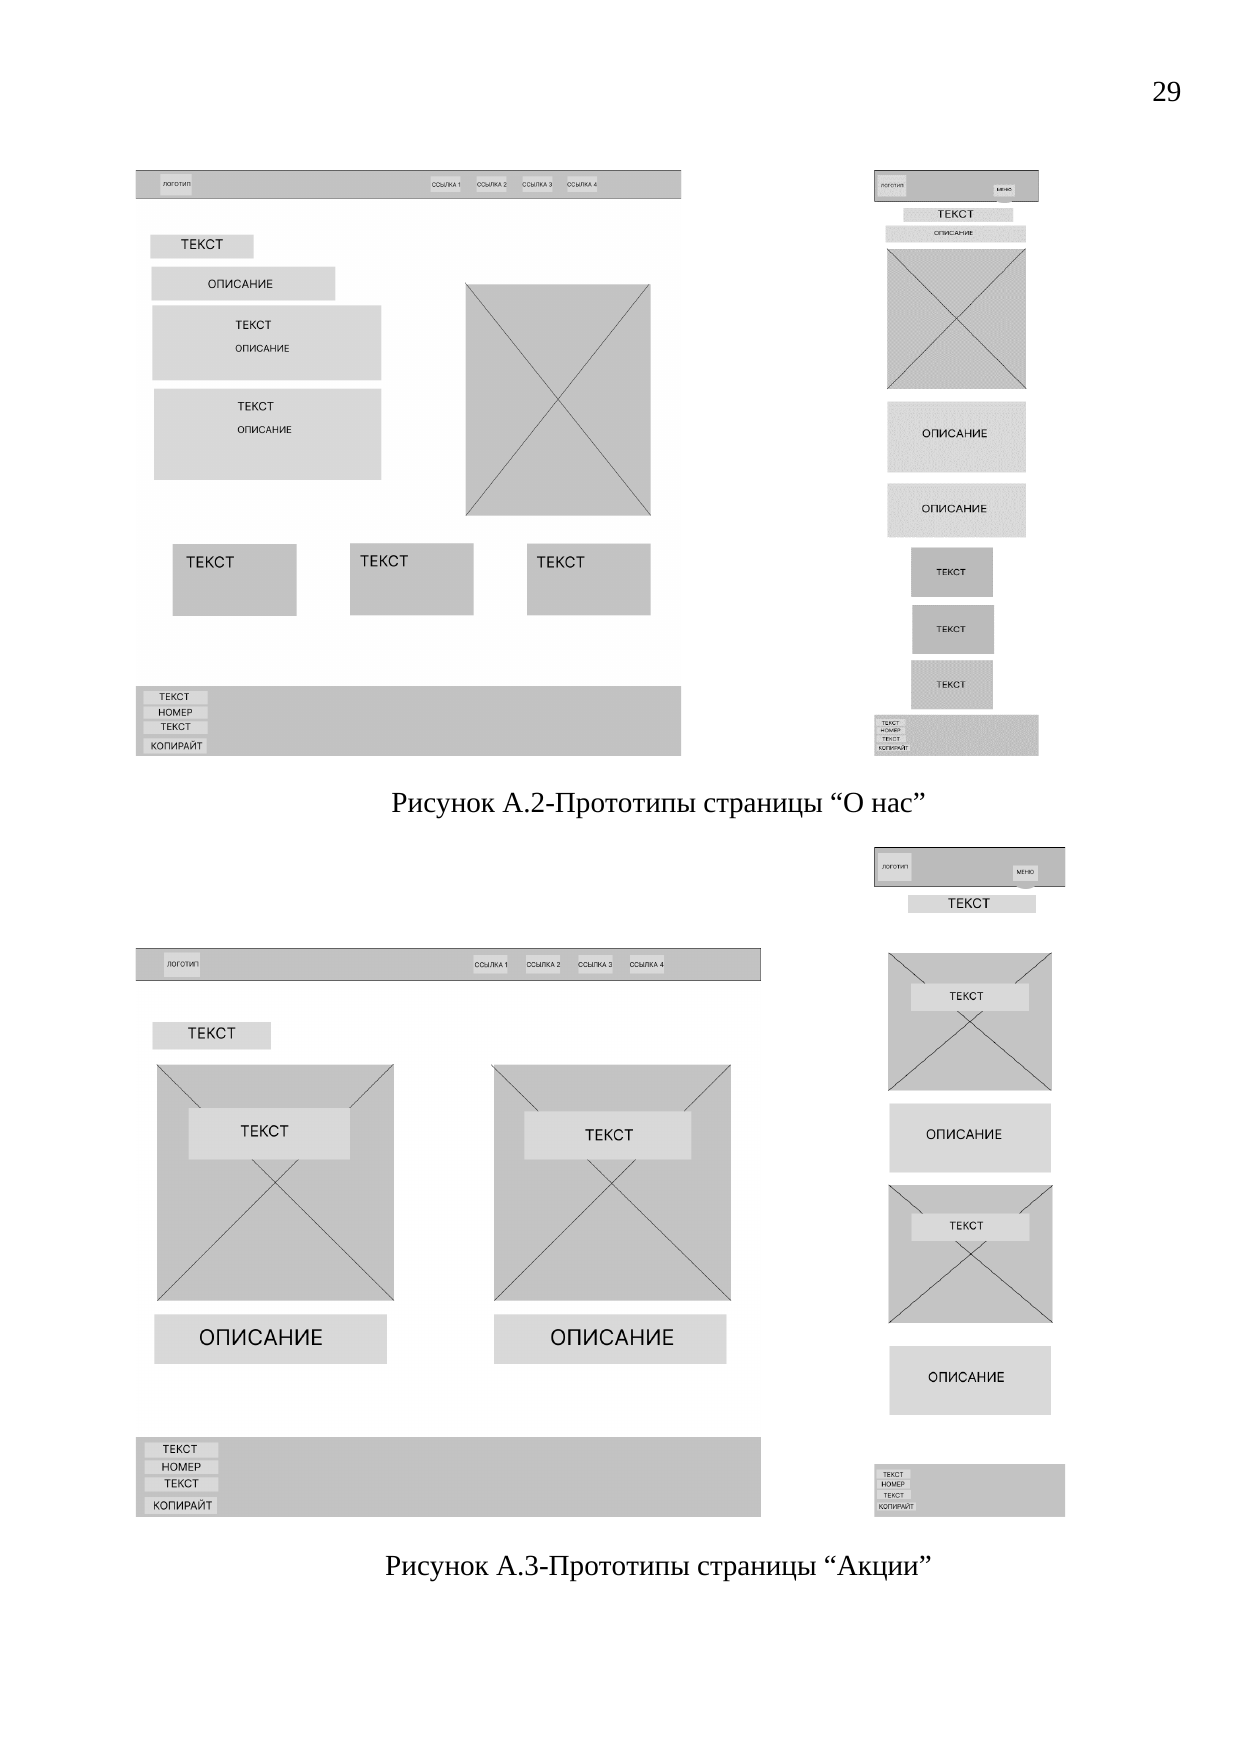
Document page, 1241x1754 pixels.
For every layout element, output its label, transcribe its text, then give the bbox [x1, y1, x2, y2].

text Рисунок А.2-Прототипы страницы “О нас” [136, 785, 1181, 818]
picture [874, 847, 1066, 1517]
picture [135, 170, 682, 756]
picture [135, 948, 761, 1517]
text Рисунок А.3-Прототипы страницы “Акции” [136, 1548, 1181, 1582]
picture [874, 170, 1039, 756]
